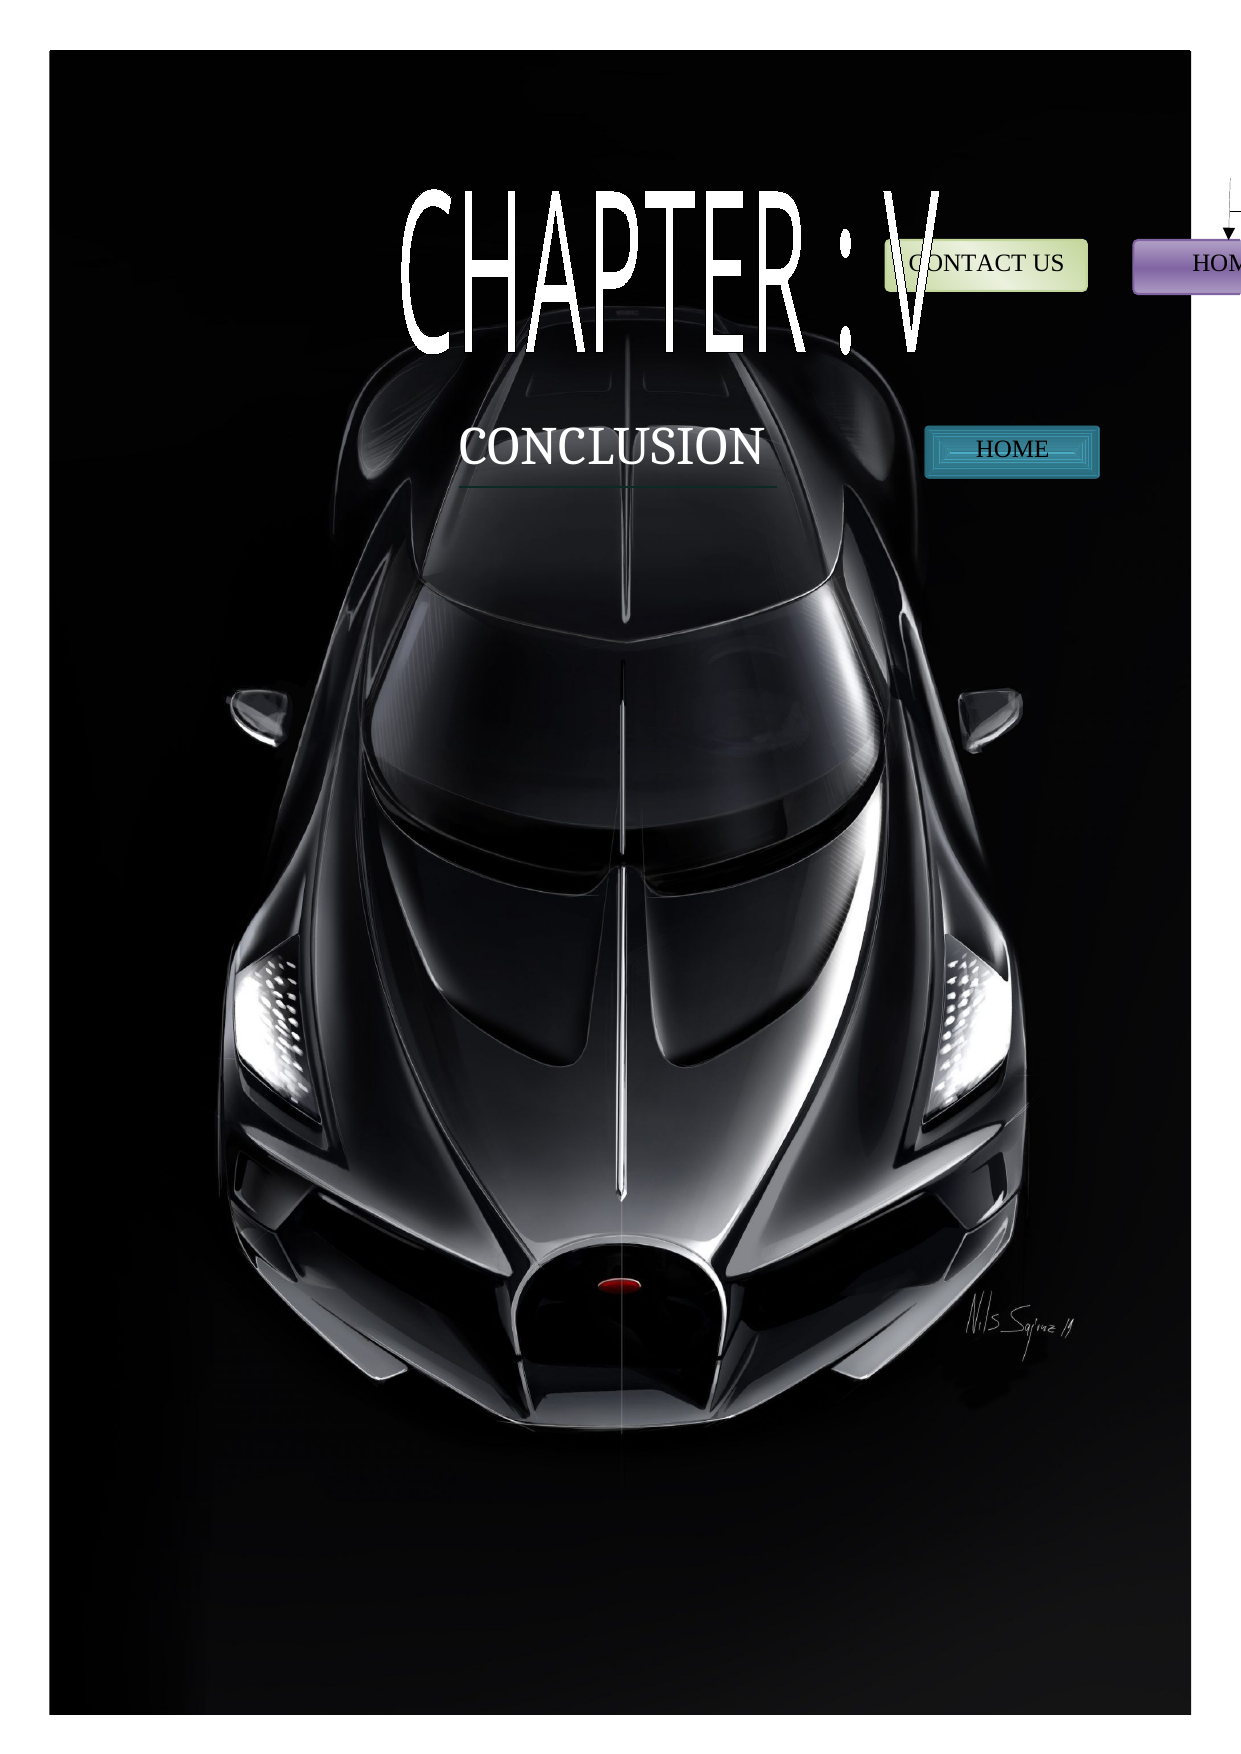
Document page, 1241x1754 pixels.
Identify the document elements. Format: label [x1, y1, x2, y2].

picture [49, 51, 1192, 1715]
